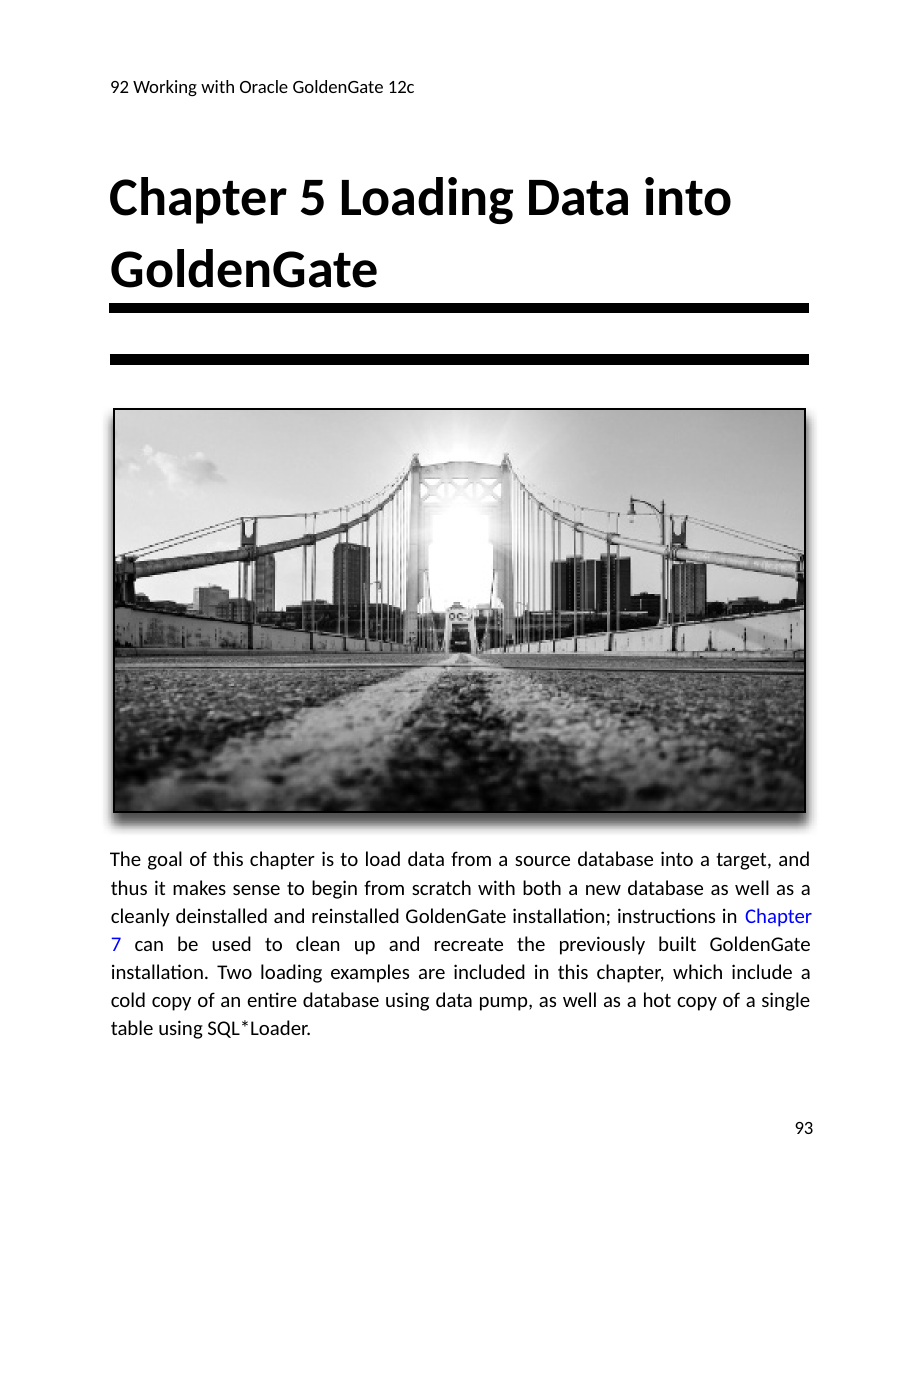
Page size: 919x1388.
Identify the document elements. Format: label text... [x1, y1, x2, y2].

text The goal of this chapter is to load data from a source database into a target, and thus it makes sense to begin from scratch with both a new database as well as a cleanly deinstalled and reinstalled GoldenGate installation; instructions in Chapter 7 can be used to clean up and recreate the previously built GoldenGate installation. Two loading examples are included in this chapter, which include a cold copy of an entire database using data pump, as well as a hot copy of a single table using SQL*Loader. [109, 847, 812, 1041]
text 93 [109, 1116, 813, 1139]
picture [100, 405, 819, 836]
subtitle Chapter 5 Loading Data into GoldenGate [109, 162, 813, 301]
